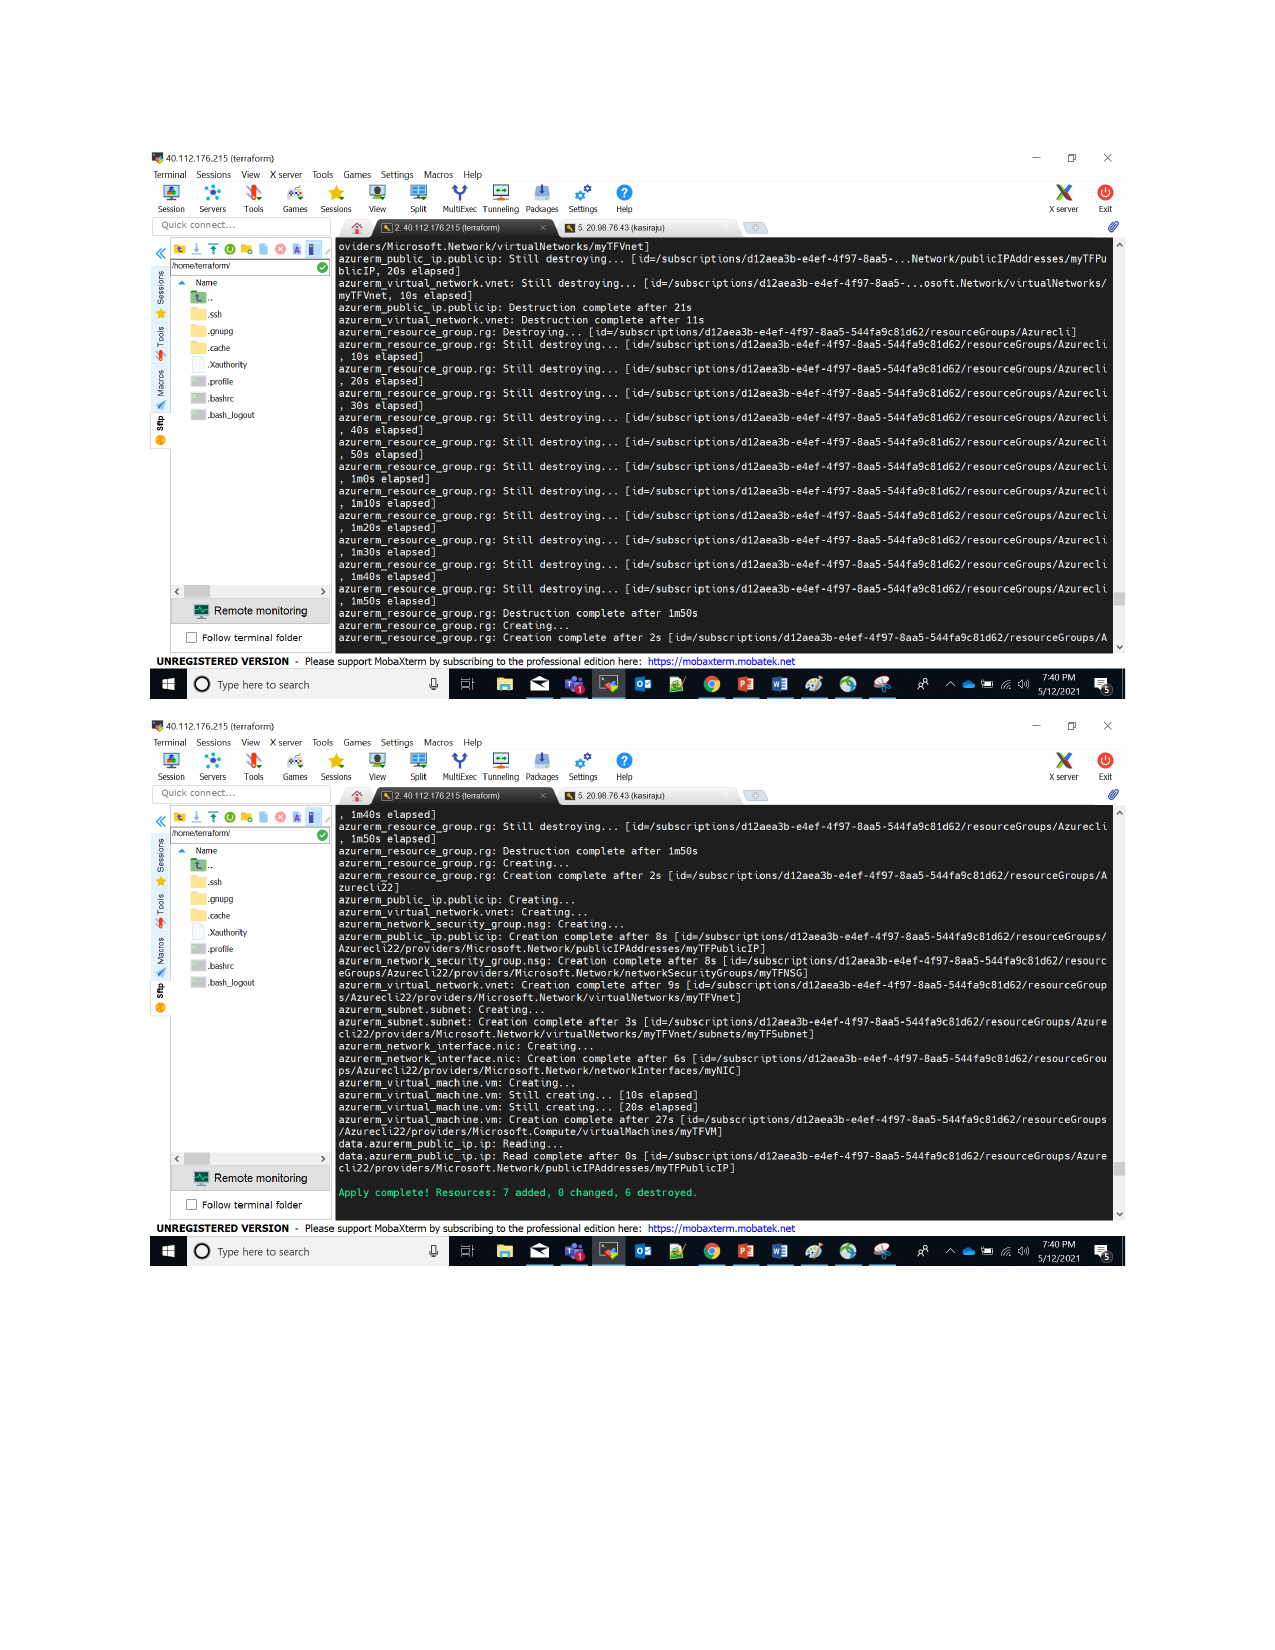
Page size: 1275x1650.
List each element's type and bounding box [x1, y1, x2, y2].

picture [150, 150, 1125, 699]
picture [150, 717, 1125, 1266]
